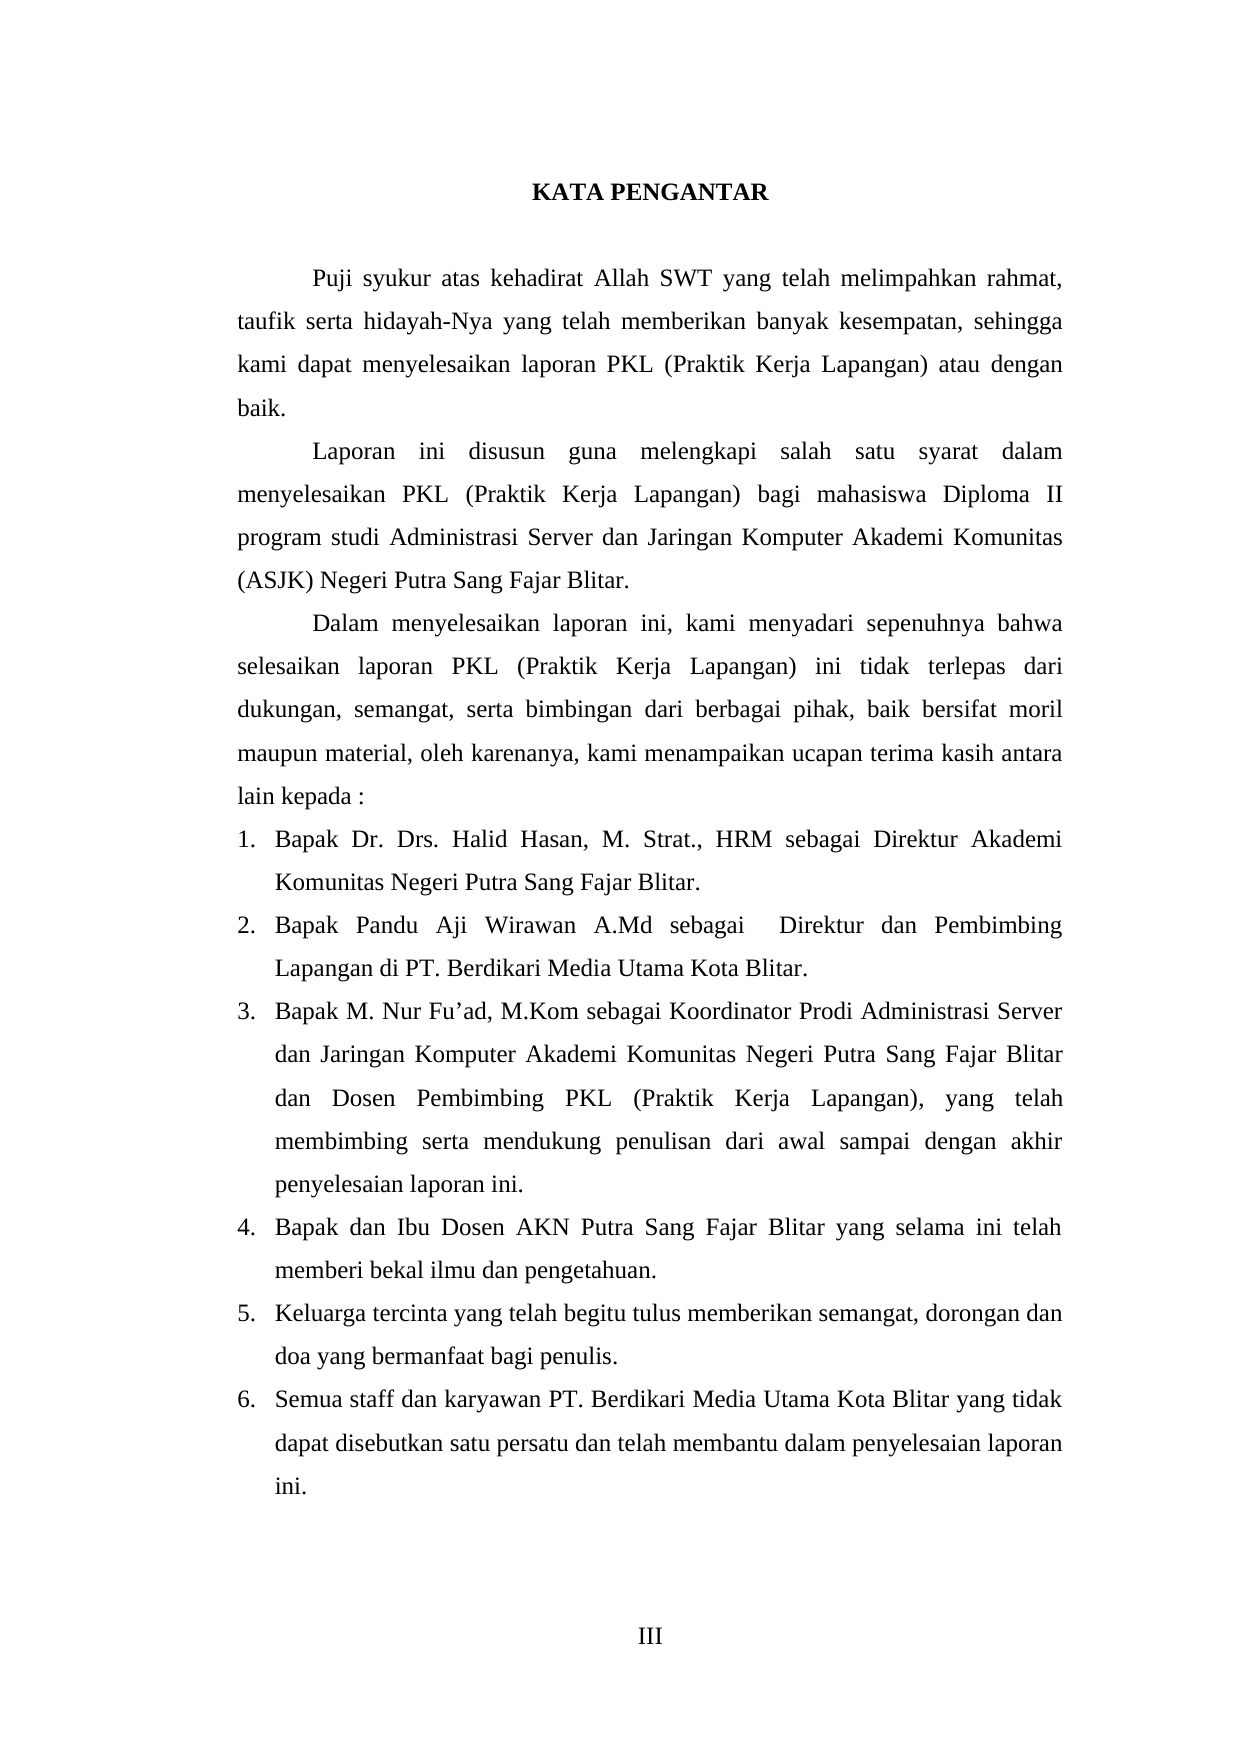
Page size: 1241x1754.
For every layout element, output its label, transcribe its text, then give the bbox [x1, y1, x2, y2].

list Semua staff dan karyawan PT. Berdikari Media Utama Kota Blitar yang tidak dapat disebutkan satu persatu dan telah membantu dalam penyelesaian laporan ini. [237, 1384, 1063, 1499]
list Bapak Dr. Drs. Halid Hasan, M. Strat., HRM sebagai Direktur Akademi Komunitas Negeri Putra Sang Fajar Blitar. [237, 824, 1063, 896]
list Bapak M. Nur Fu’ad, M.Kom sebagai Koordinator Prodi Administrasi Server dan Jaringan Komputer Akademi Komunitas Negeri Putra Sang Fajar Blitar dan Dosen Pembimbing PKL (Praktik Kerja Lapangan), yang telah membimbing serta mendukung penulisan dari awal sampai dengan akhir penyelesaian laporan ini. [237, 996, 1063, 1198]
list Bapak Pandu Aji Wirawan A.Md sebagai Direktur dan Pembimbing Lapangan di PT. Berdikari Media Utama Kota Blitar. [237, 910, 1063, 982]
subtitle KATA PENGANTAR [237, 177, 1063, 206]
list Keluarga tercinta yang telah begitu tulus memberikan semangat, dorongan dan doa yang bermanfaat bagi penulis. [237, 1298, 1063, 1370]
text Dalam menyelesaikan laporan ini, kami menyadari sepenuhnya bahwa selesaikan laporan PKL (Praktik Kerja Lapangan) ini tidak terlepas dari dukungan, semangat, serta bimbingan dari berbagai pihak, baik bersifat moril maupun material, oleh karenanya, kami menampaikan ucapan terima kasih antara lain kepada : [237, 608, 1063, 809]
text Puji syukur atas kehadirat Allah SWT yang telah melimpahkan rahmat, taufik serta hidayah-Nya yang telah memberikan banyak kesempatan, sehingga kami dapat menyelesaikan laporan PKL (Praktik Kerja Lapangan) atau dengan baik. [237, 263, 1063, 421]
text Laporan ini disusun guna melengkapi salah satu syarat dalam menyelesaikan PKL (Praktik Kerja Lapangan) bagi mahasiswa Diploma II program studi Administrasi Server dan Jaringan Komputer Akademi Komunitas (ASJK) Negeri Putra Sang Fajar Blitar. [237, 436, 1063, 594]
list Bapak dan Ibu Dosen AKN Putra Sang Fajar Blitar yang selama ini telah memberi bekal ilmu dan pengetahuan. [237, 1212, 1063, 1284]
